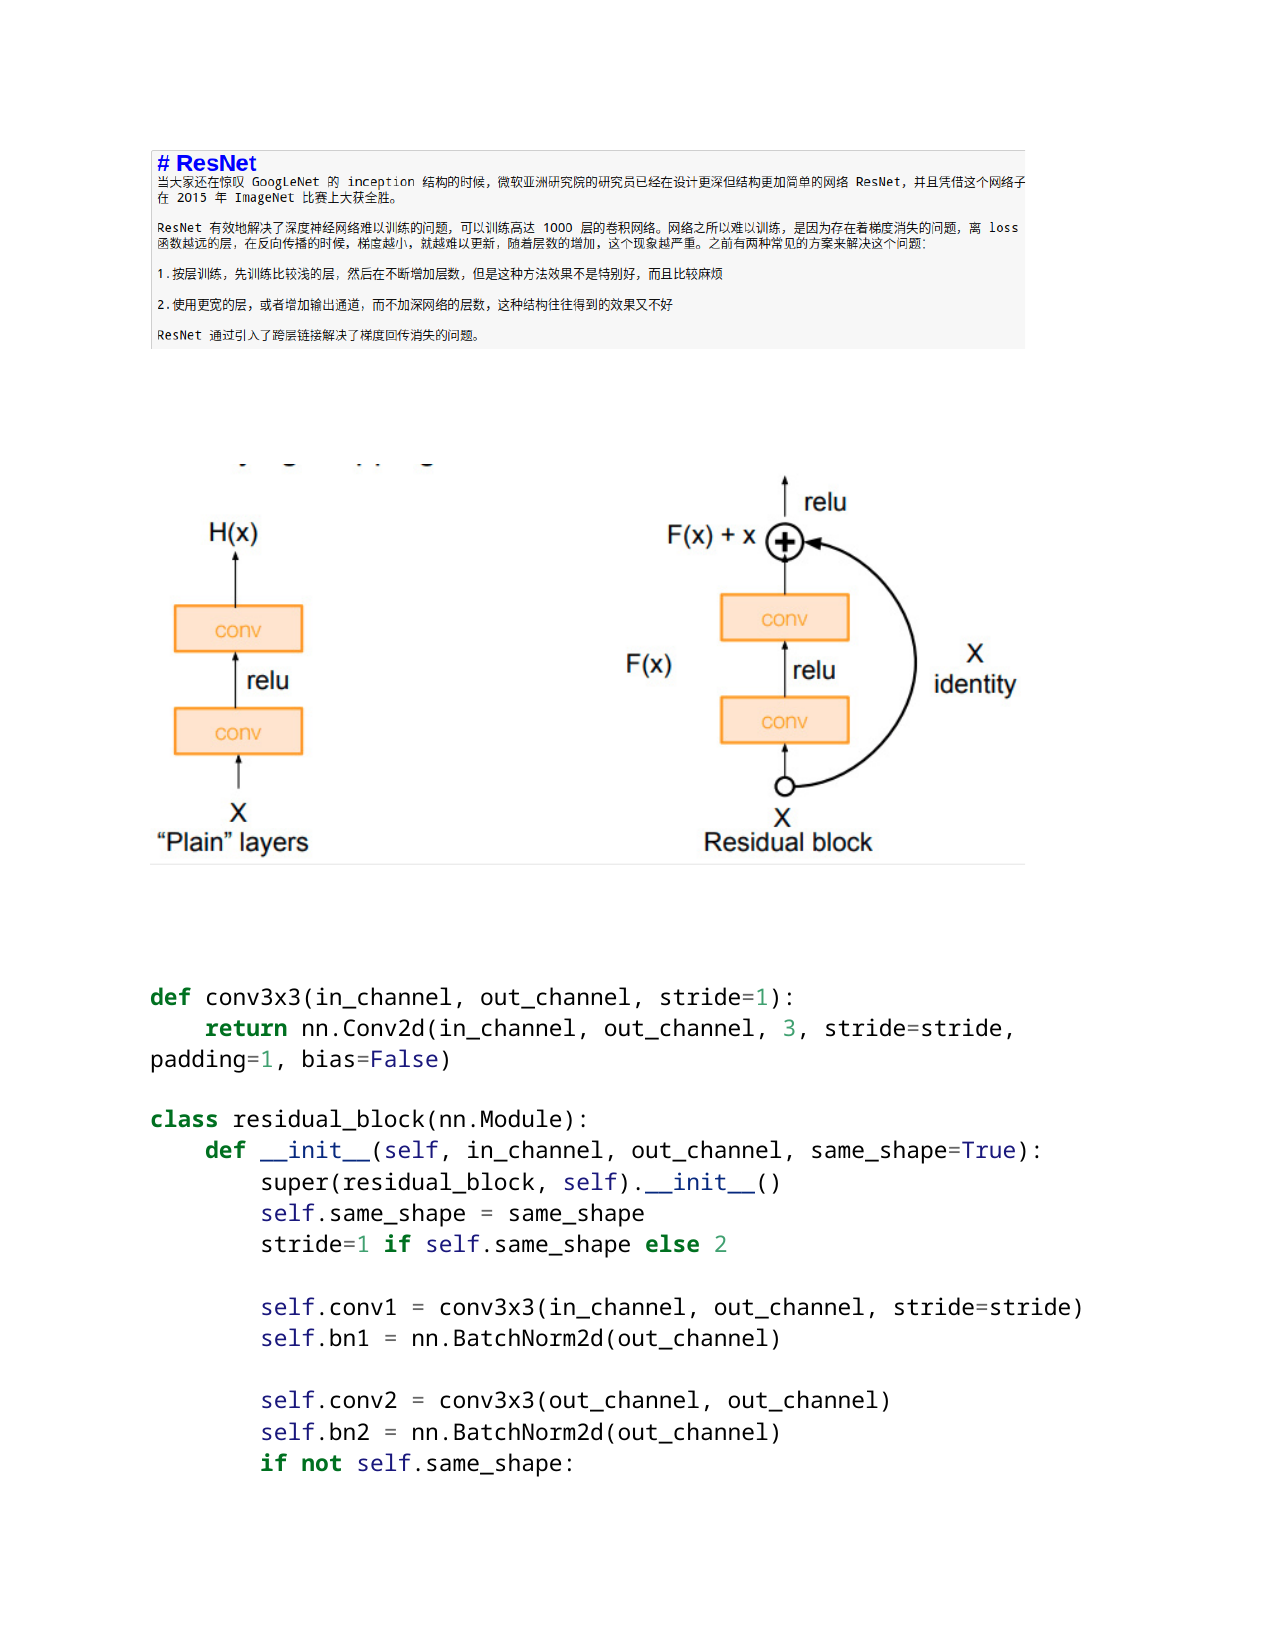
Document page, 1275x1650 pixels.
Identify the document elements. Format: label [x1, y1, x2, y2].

picture [150, 150, 1025, 349]
picture [150, 464, 1025, 865]
text [150, 981, 1125, 1478]
